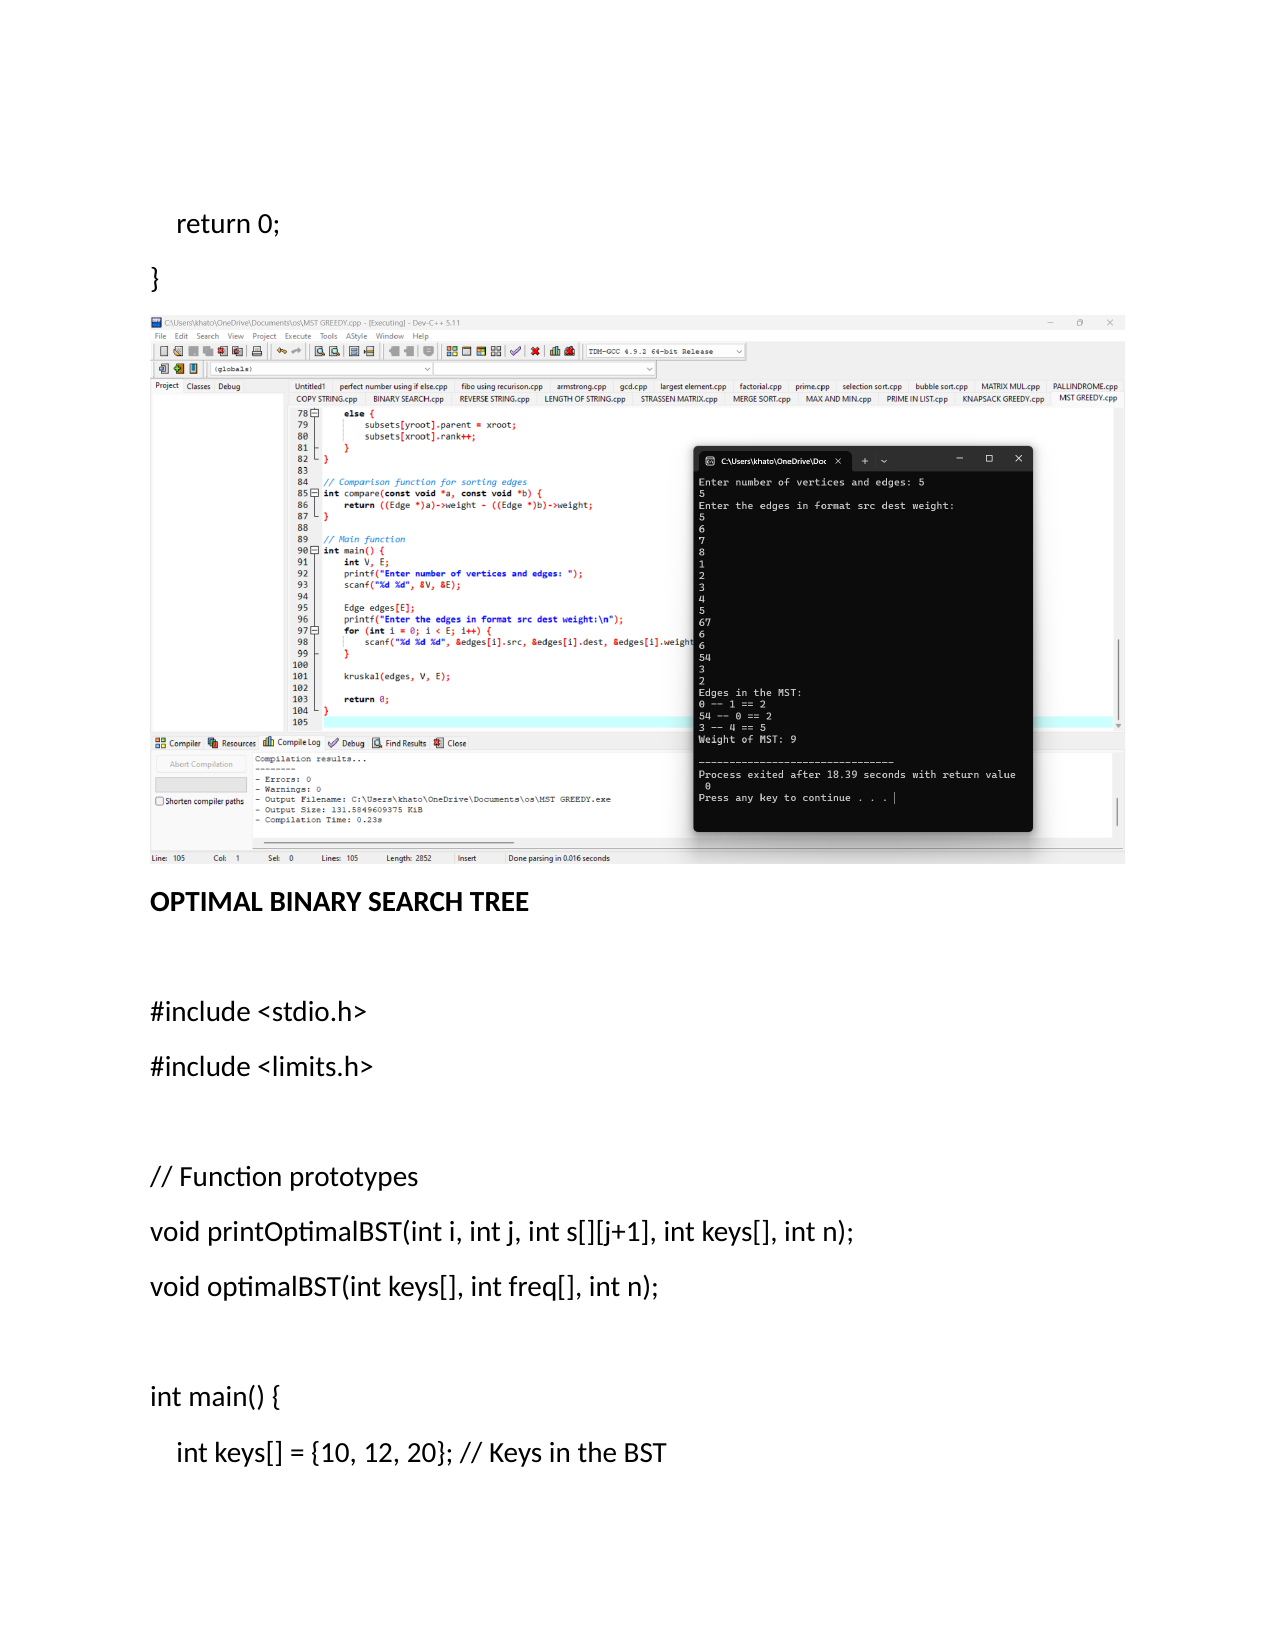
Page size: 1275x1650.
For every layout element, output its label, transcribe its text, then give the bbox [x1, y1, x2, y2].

picture [150, 315, 1125, 864]
text void printOptimalBST(int i, int j, int s[][j+1], int keys[], int n); [150, 1213, 1125, 1249]
text OPTIMAL BINARY SEARCH TREE [150, 883, 1125, 918]
text } [150, 260, 1125, 296]
text int main() { [150, 1378, 1125, 1414]
text int keys[] = {10, 12, 20}; // Keys in the BST [150, 1434, 1125, 1469]
text #include <stdio.h> [150, 993, 1125, 1028]
text // Function prototypes [150, 1158, 1125, 1194]
text #include <limits.h> [150, 1048, 1125, 1083]
text void optimalBST(int keys[], int freq[], int n); [150, 1268, 1125, 1304]
text return 0; [150, 205, 1125, 241]
